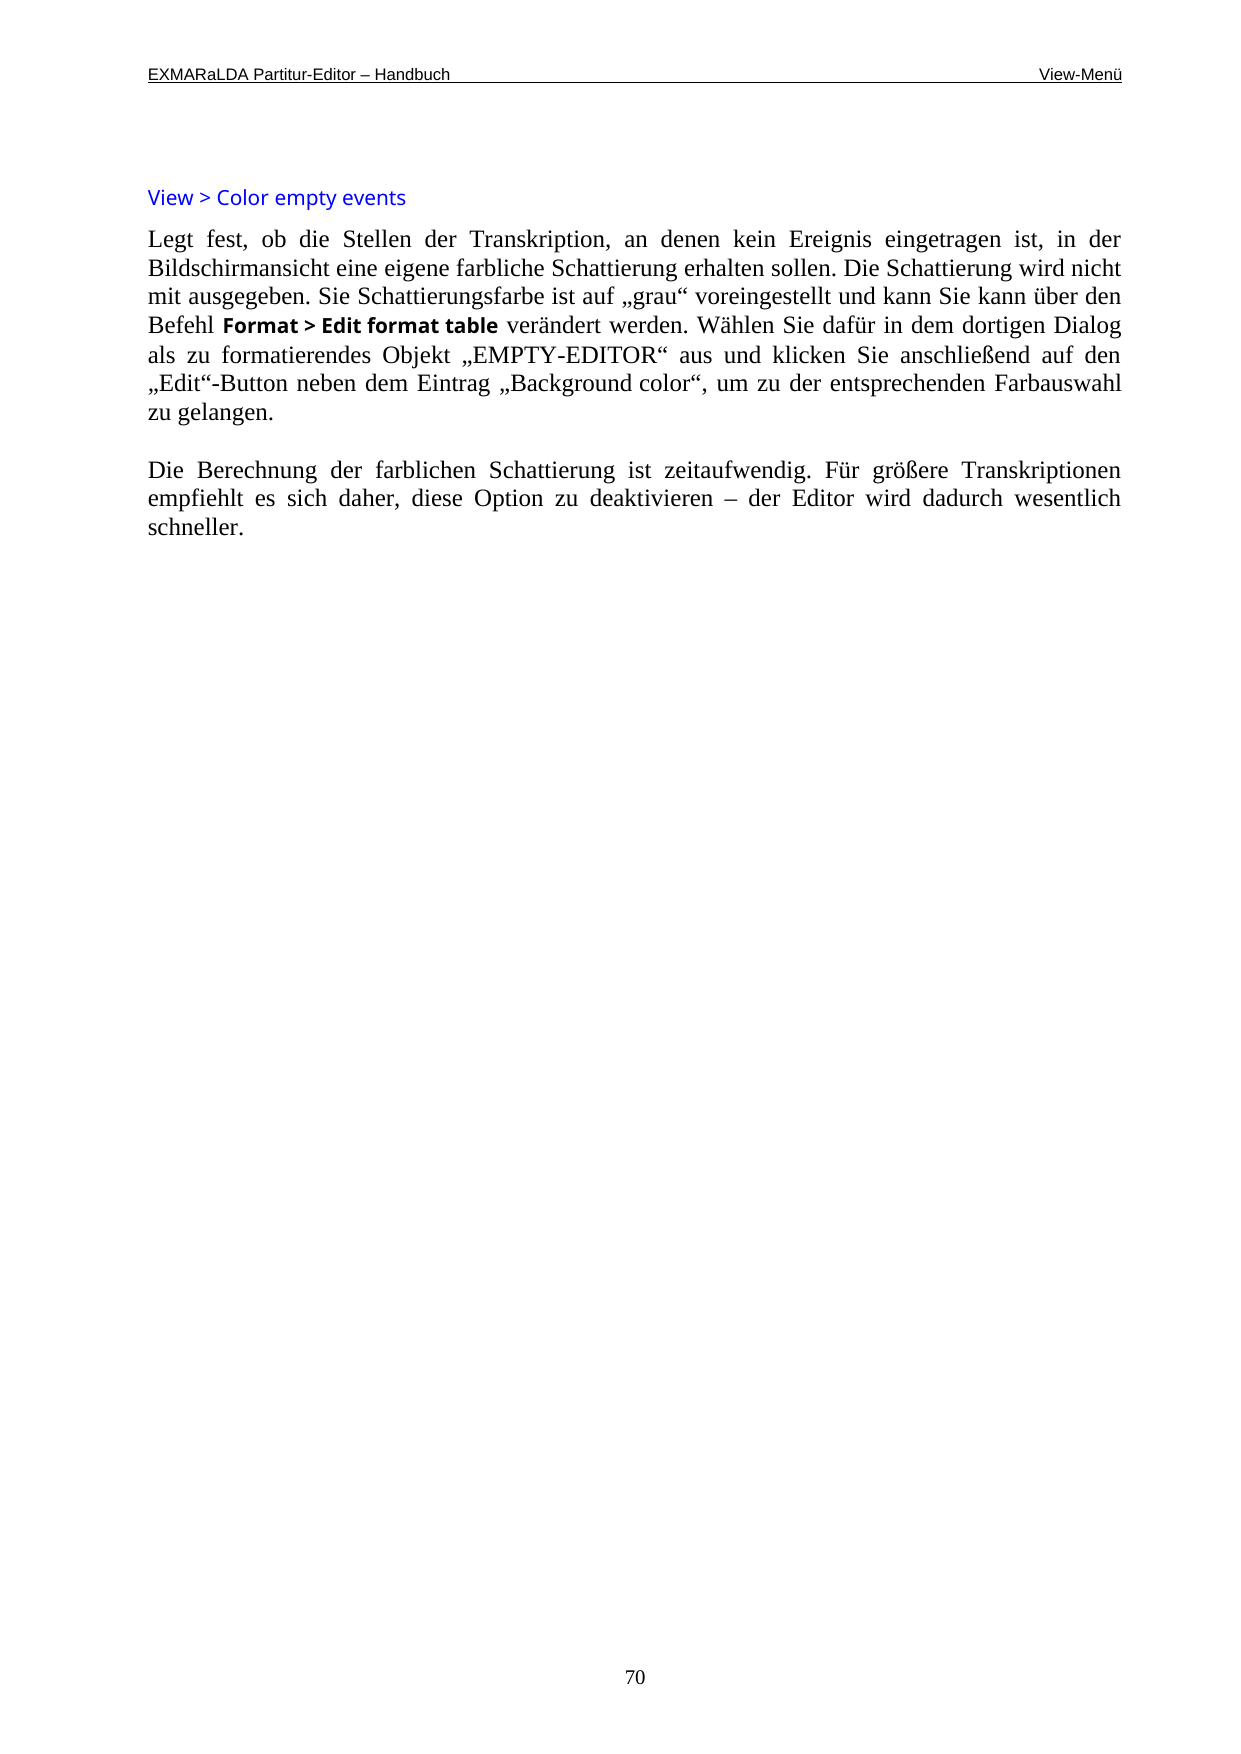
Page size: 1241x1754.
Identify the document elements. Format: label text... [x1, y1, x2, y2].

text Legt fest, ob die Stellen der Transkription, an denen kein Ereignis eingetragen ist, in der Bildschirmansicht eine eigene farbliche Schattierung erhalten sollen. Die Schattierung wird nicht mit ausgegeben. Sie Schattierungsfarbe ist auf „grau“ voreingestellt und kann Sie kann über den Befehl Format > Edit format table verändert werden. Wählen Sie dafür in dem dortigen Dialog als zu formatierendes Objekt „EMPTY-EDITOR“ aus und klicken Sie anschließend auf den „Edit“-Button neben dem Eintrag „Background color“, um zu der entsprechenden Farbauswahl zu gelangen. [148, 224, 1122, 426]
text Die Berechnung der farblichen Schattierung ist zeitaufwendig. Für größere Transkriptionen empfiehlt es sich daher, diese Option zu deaktivieren – der Editor wird dadurch wesentlich schneller. [148, 455, 1122, 541]
subtitle View > Color empty events [148, 183, 1122, 211]
